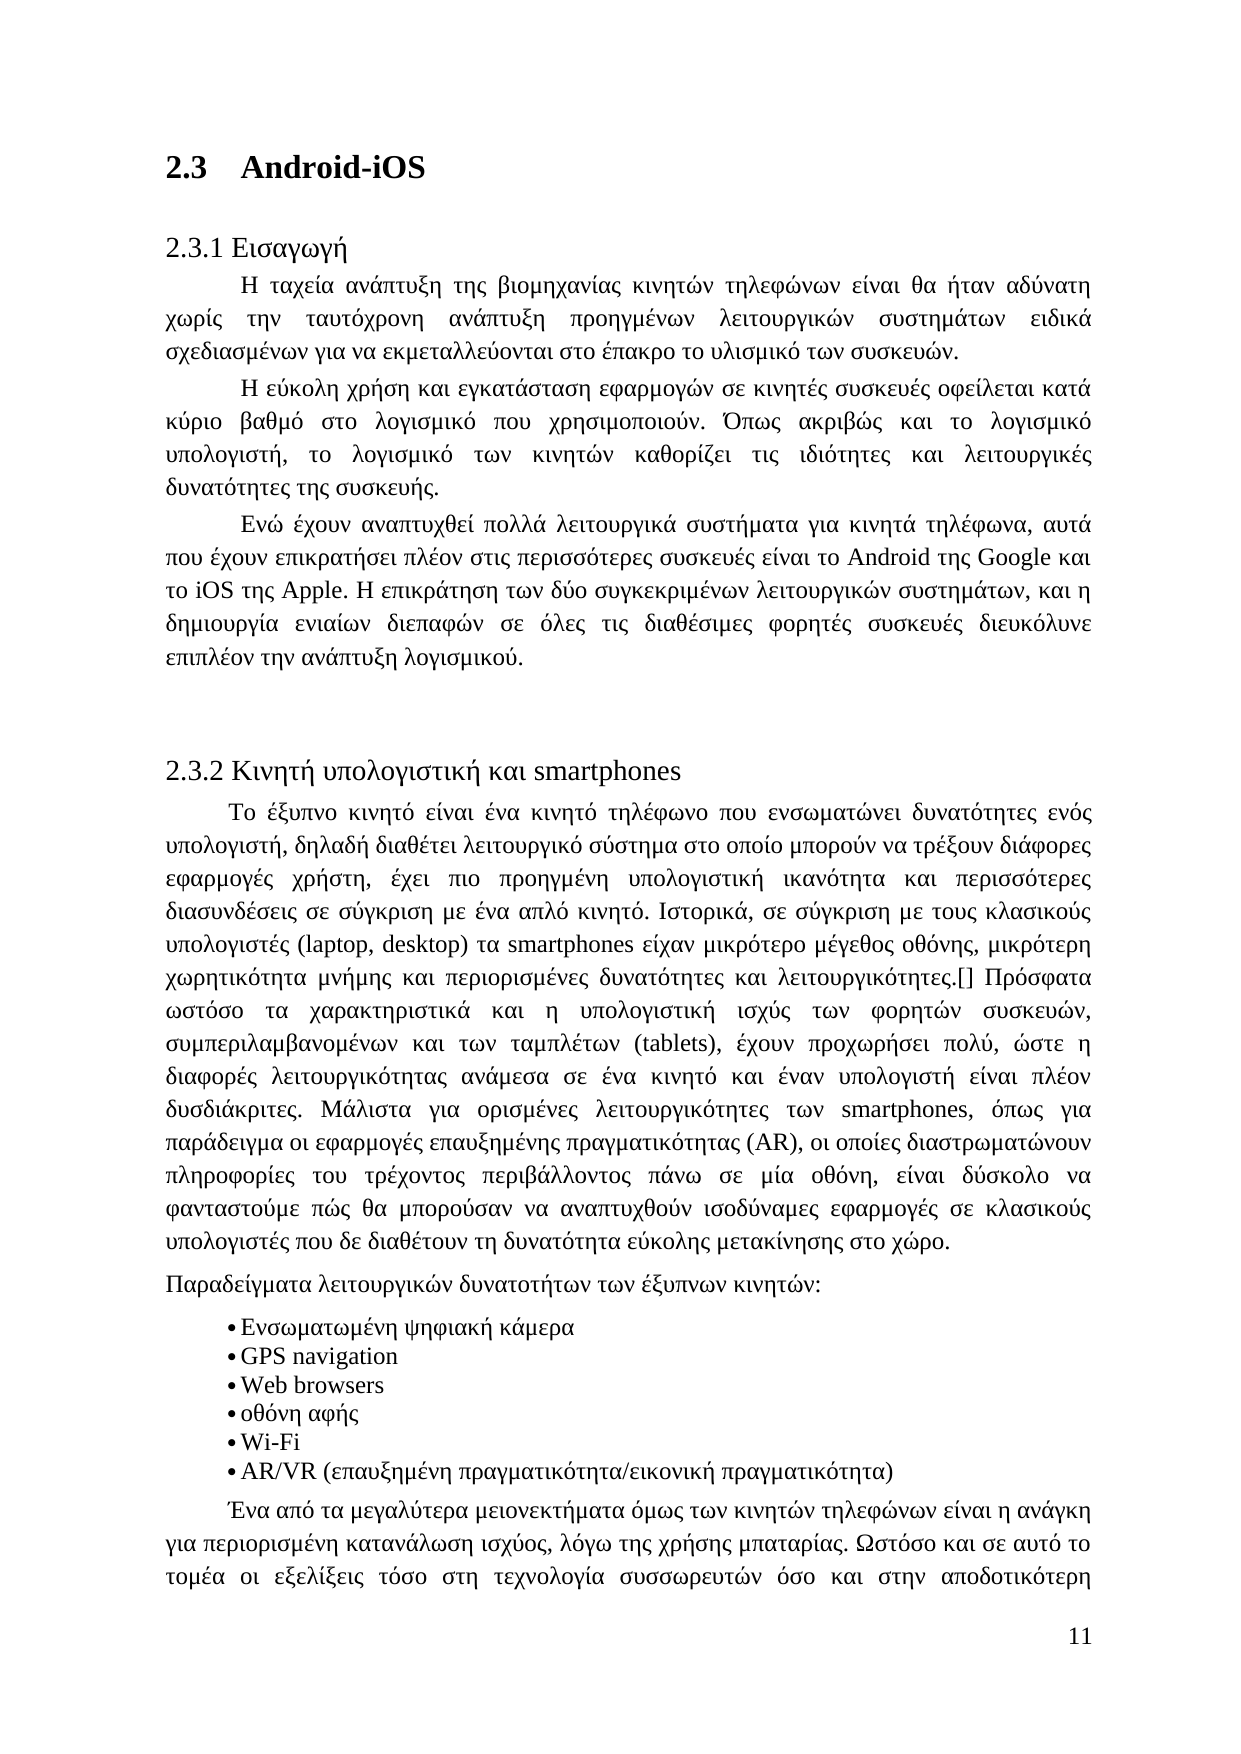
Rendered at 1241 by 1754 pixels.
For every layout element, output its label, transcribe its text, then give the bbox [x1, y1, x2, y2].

list Wi-Fi [228, 1427, 1092, 1456]
list οθόνη αφής [228, 1398, 1092, 1427]
subtitle 2.3 Android-iOS [165, 148, 1092, 186]
text Παραδείγματα λειτουργικών δυνατοτήτων των έξυπνων κινητών: [165, 1269, 1092, 1298]
text To έξυπνο κινητό είναι ένα κινητό τηλέφωνο που ενσωματώνει δυνατότητες ενός υπολογιστή, δηλαδή διαθέτει λειτουργικό σύστημα στο οποίο μπορούν να τρέξουν διάφορες εφαρμογές χρήστη, έχει πιο προηγμένη υπολογιστική ικανότητα και περισσότερες διασυνδέσεις σε σύγκριση με ένα απλό κινητό. Ιστορικά, σε σύγκριση με τους κλασικούς υπολογιστές (laptop, desktop) τα smartphones είχαν μικρότερο μέγεθος οθόνης, μικρότερη χωρητικότητα μνήμης και περιορισμένες δυνατότητες και λειτουργικότητες.[] Πρόσφατα ωστόσο τα χαρακτηριστικά και η υπολογιστική ισχύς των φορητών συσκευών, συμπεριλαμβανομένων και των ταμπλέτων (tablets), έχουν προχωρήσει πολύ, ώστε η διαφορές λειτουργικότητας ανάμεσα σε ένα κινητό και έναν υπολογιστή είναι πλέον δυσδιάκριτες. Μάλιστα για ορισμένες λειτουργικότητες των smartphones, όπως για παράδειγμα οι εφαρμογές επαυξημένης πραγματικότητας (AR), οι οποίες διαστρωματώνουν πληροφορίες του τρέχοντος περιβάλλοντος πάνω σε μία οθόνη, είναι δύσκολο να φανταστούμε πώς θα μπορούσαν να αναπτυχθούν ισοδύναμες εφαρμογές σε κλασικούς υπολογιστές που δε διαθέτουν τη δυνατότητα εύκολης μετακίνησης στο χώρο. [165, 797, 1092, 1255]
text Η εύκολη χρήση και εγκατάσταση εφαρμογών σε κινητές συσκευές οφείλεται κατά κύριο βαθμό στο λογισμικό που χρησιμοποιούν. Όπως ακριβώς και το λογισμικό υπολογιστή, το λογισμικό των κινητών καθορίζει τις ιδιότητες και λειτουργικές δυνατότητες της συσκευής. [165, 373, 1092, 501]
subtitle 2.3.1 Εισαγωγή [165, 230, 1092, 264]
text Η ταχεία ανάπτυξη της βιομηχανίας κινητών τηλεφώνων είναι θα ήταν αδύνατη χωρίς την ταυτόχρονη ανάπτυξη προηγμένων λειτουργικών συστημάτων ειδικά σχεδιασμένων για να εκμεταλλεύονται στο έπακρο το υλισμικό των συσκευών. [165, 270, 1092, 365]
list Web browsers [228, 1370, 1092, 1398]
subtitle 2.3.2 Κινητή υπολογιστική και smartphones [165, 753, 1092, 787]
list Ενσωματωμένη ψηφιακή κάμερα [228, 1312, 1092, 1341]
text Ενώ έχουν αναπτυχθεί πολλά λειτουργικά συστήματα για κινητά τηλέφωνα, αυτά που έχουν επικρατήσει πλέον στις περισσότερες συσκευές είναι το Android της Google και το iOS της Apple. Η επικράτηση των δύο συγκεκριμένων λειτουργικών συστημάτων, και η δημιουργία ενιαίων διεπαφών σε όλες τις διαθέσιμες φορητές συσκευές διευκόλυνε επιπλέον την ανάπτυξη λογισμικού. [165, 509, 1092, 670]
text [165, 1495, 1092, 1589]
list GPS navigation [228, 1341, 1092, 1370]
list AR/VR (επαυξημένη πραγματικότητα/εικονική πραγματικότητα) [228, 1456, 1092, 1485]
